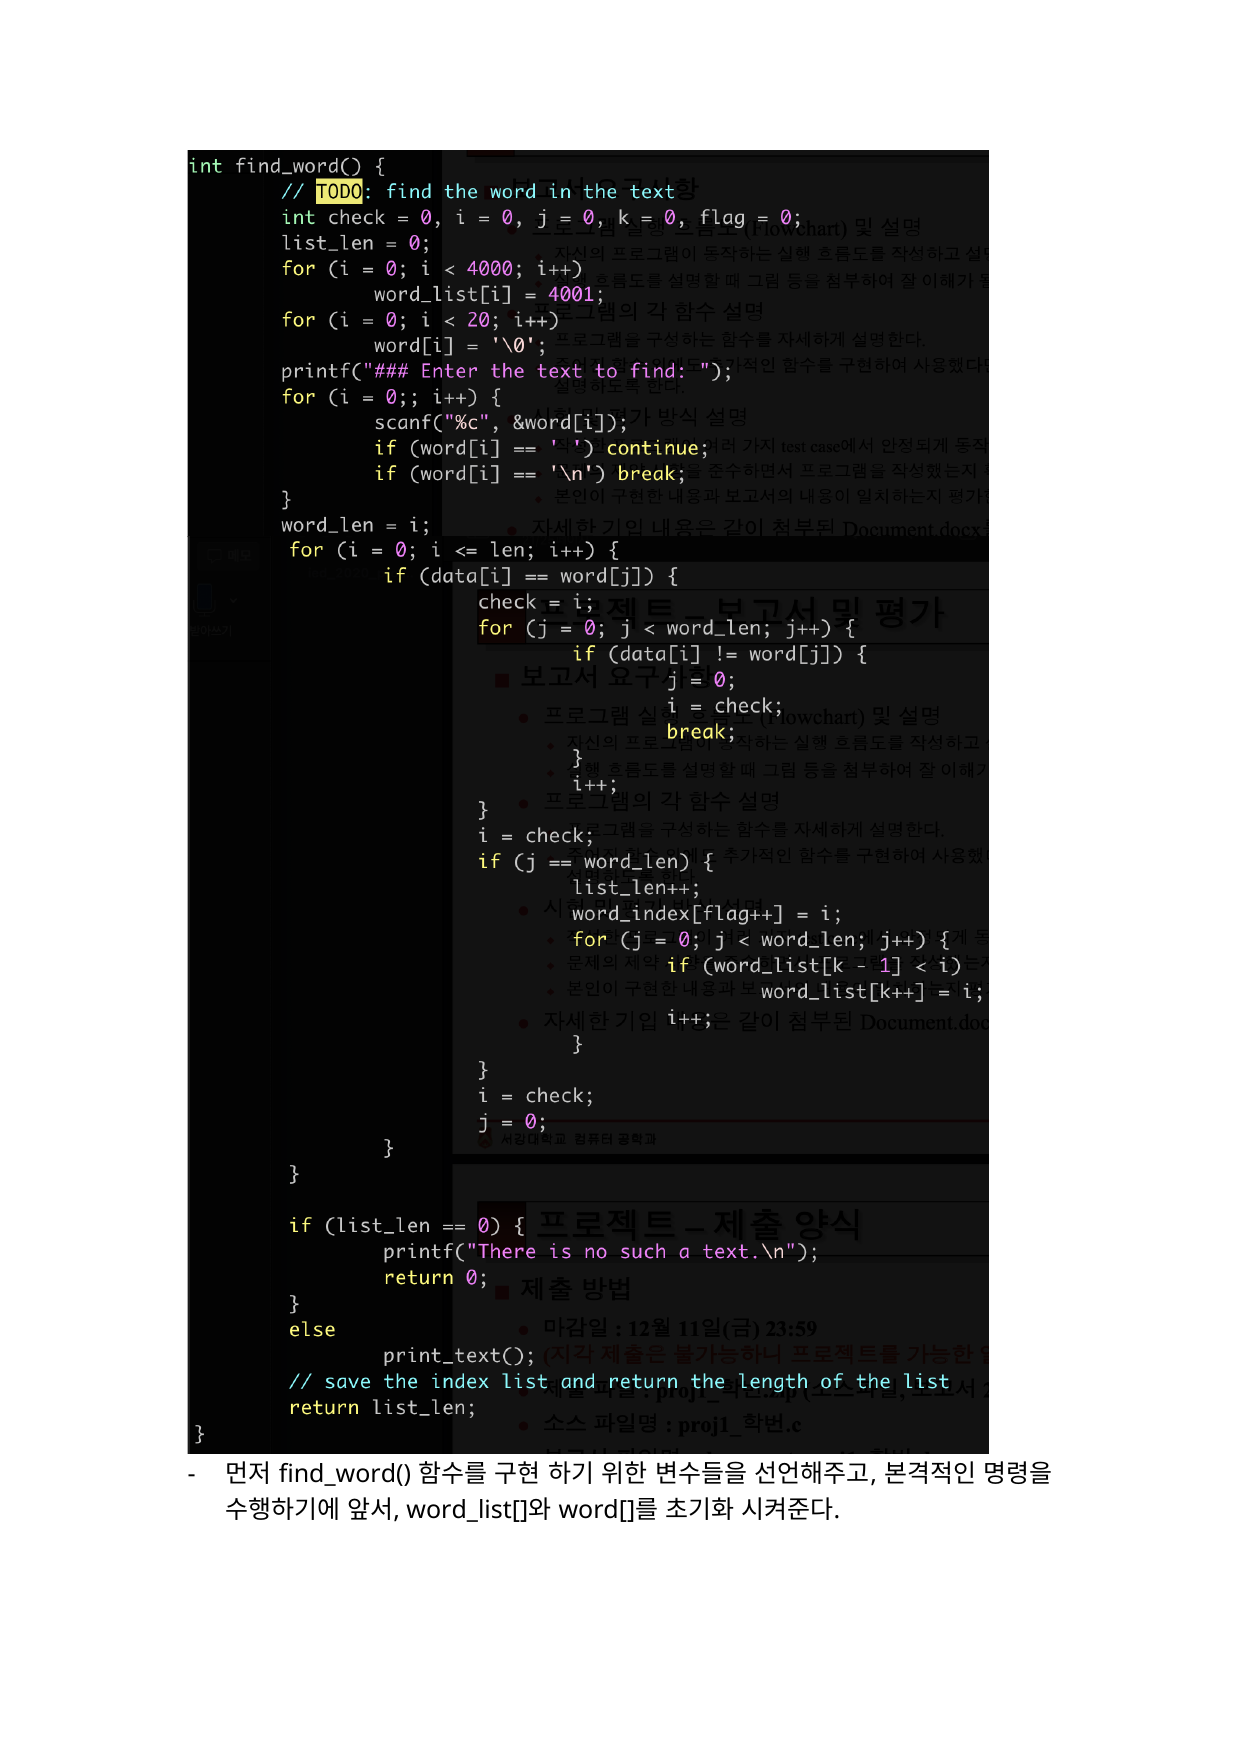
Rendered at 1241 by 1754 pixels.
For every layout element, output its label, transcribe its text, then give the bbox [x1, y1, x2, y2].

list 먼저 find_word() 함수를 구현 하기 위한 변수들을 선언해주고, 본격적인 명령을 수행하기에 앞서, word_list[]와 word[]를 초기화 시켜준다. [187, 1453, 1053, 1526]
picture [187, 150, 989, 1454]
